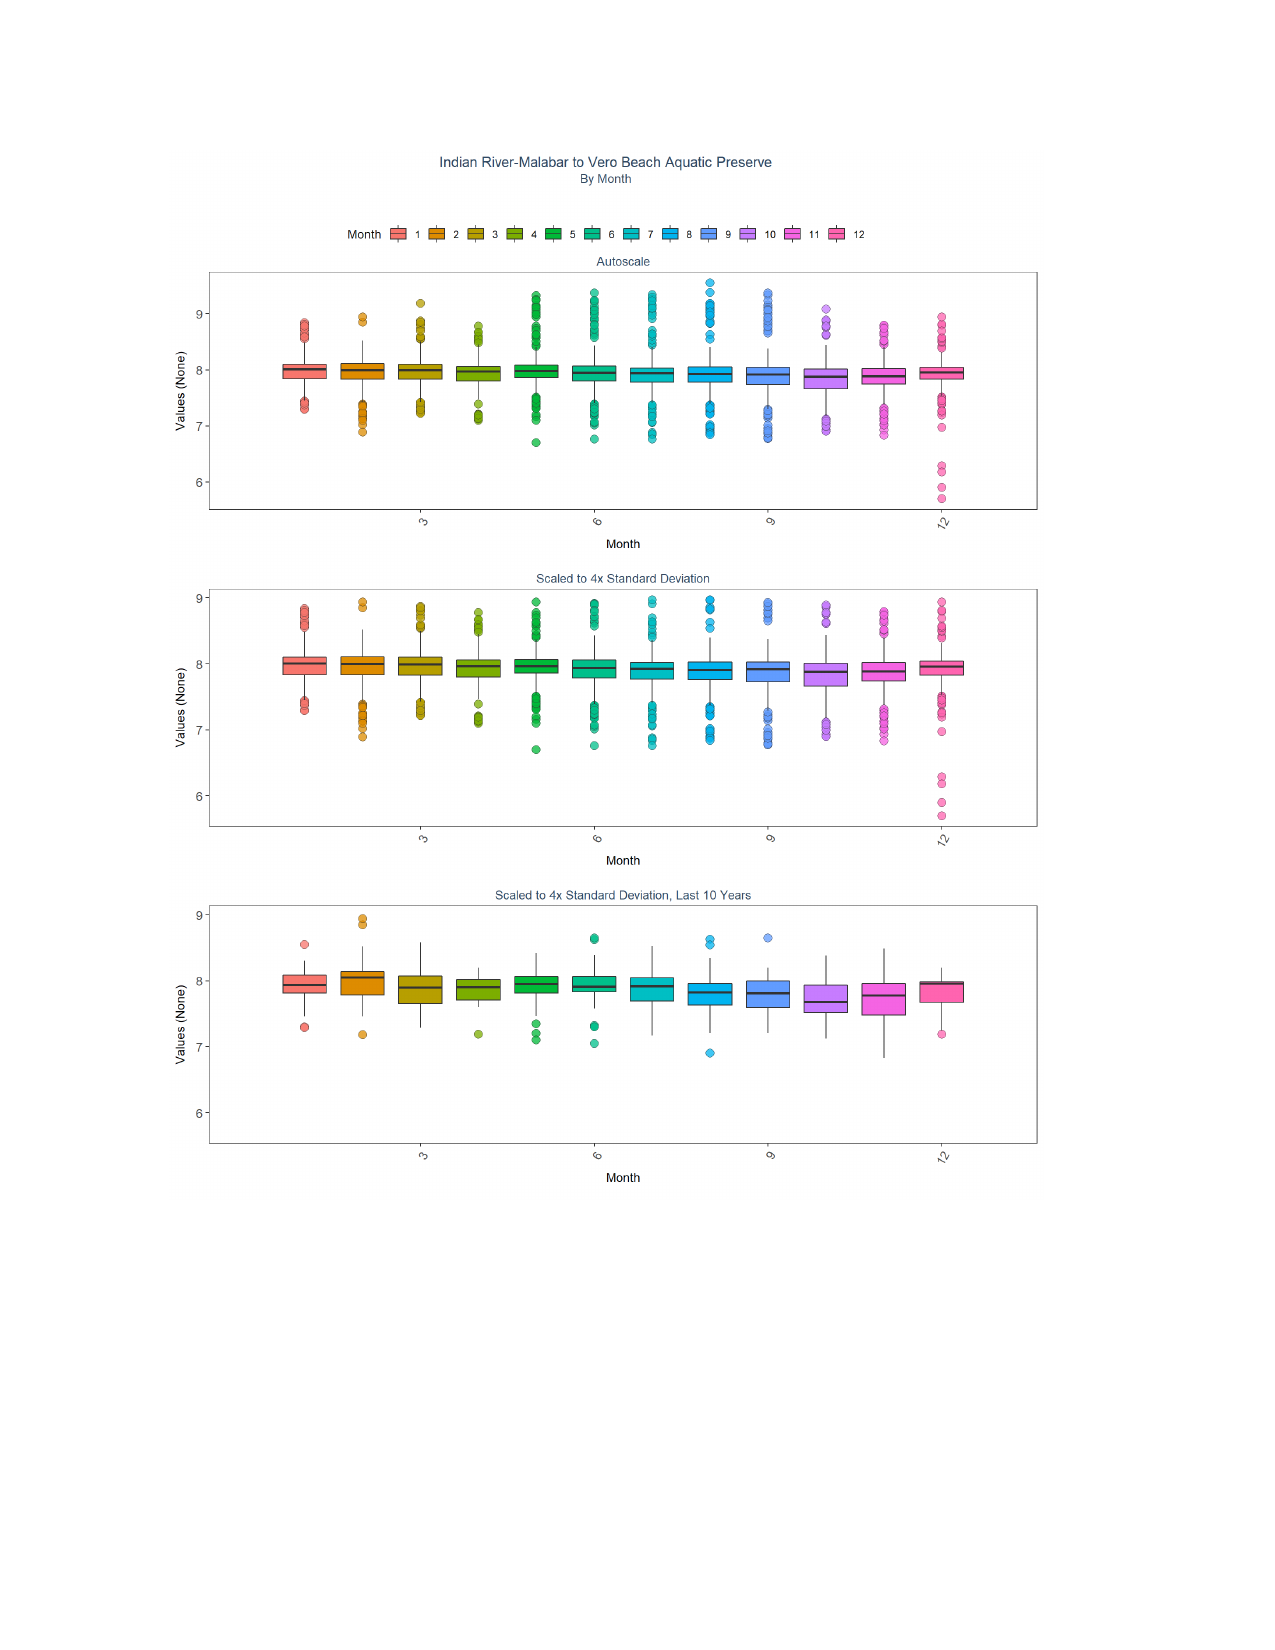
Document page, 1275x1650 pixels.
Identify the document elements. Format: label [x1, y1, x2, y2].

picture [168, 150, 1044, 1200]
